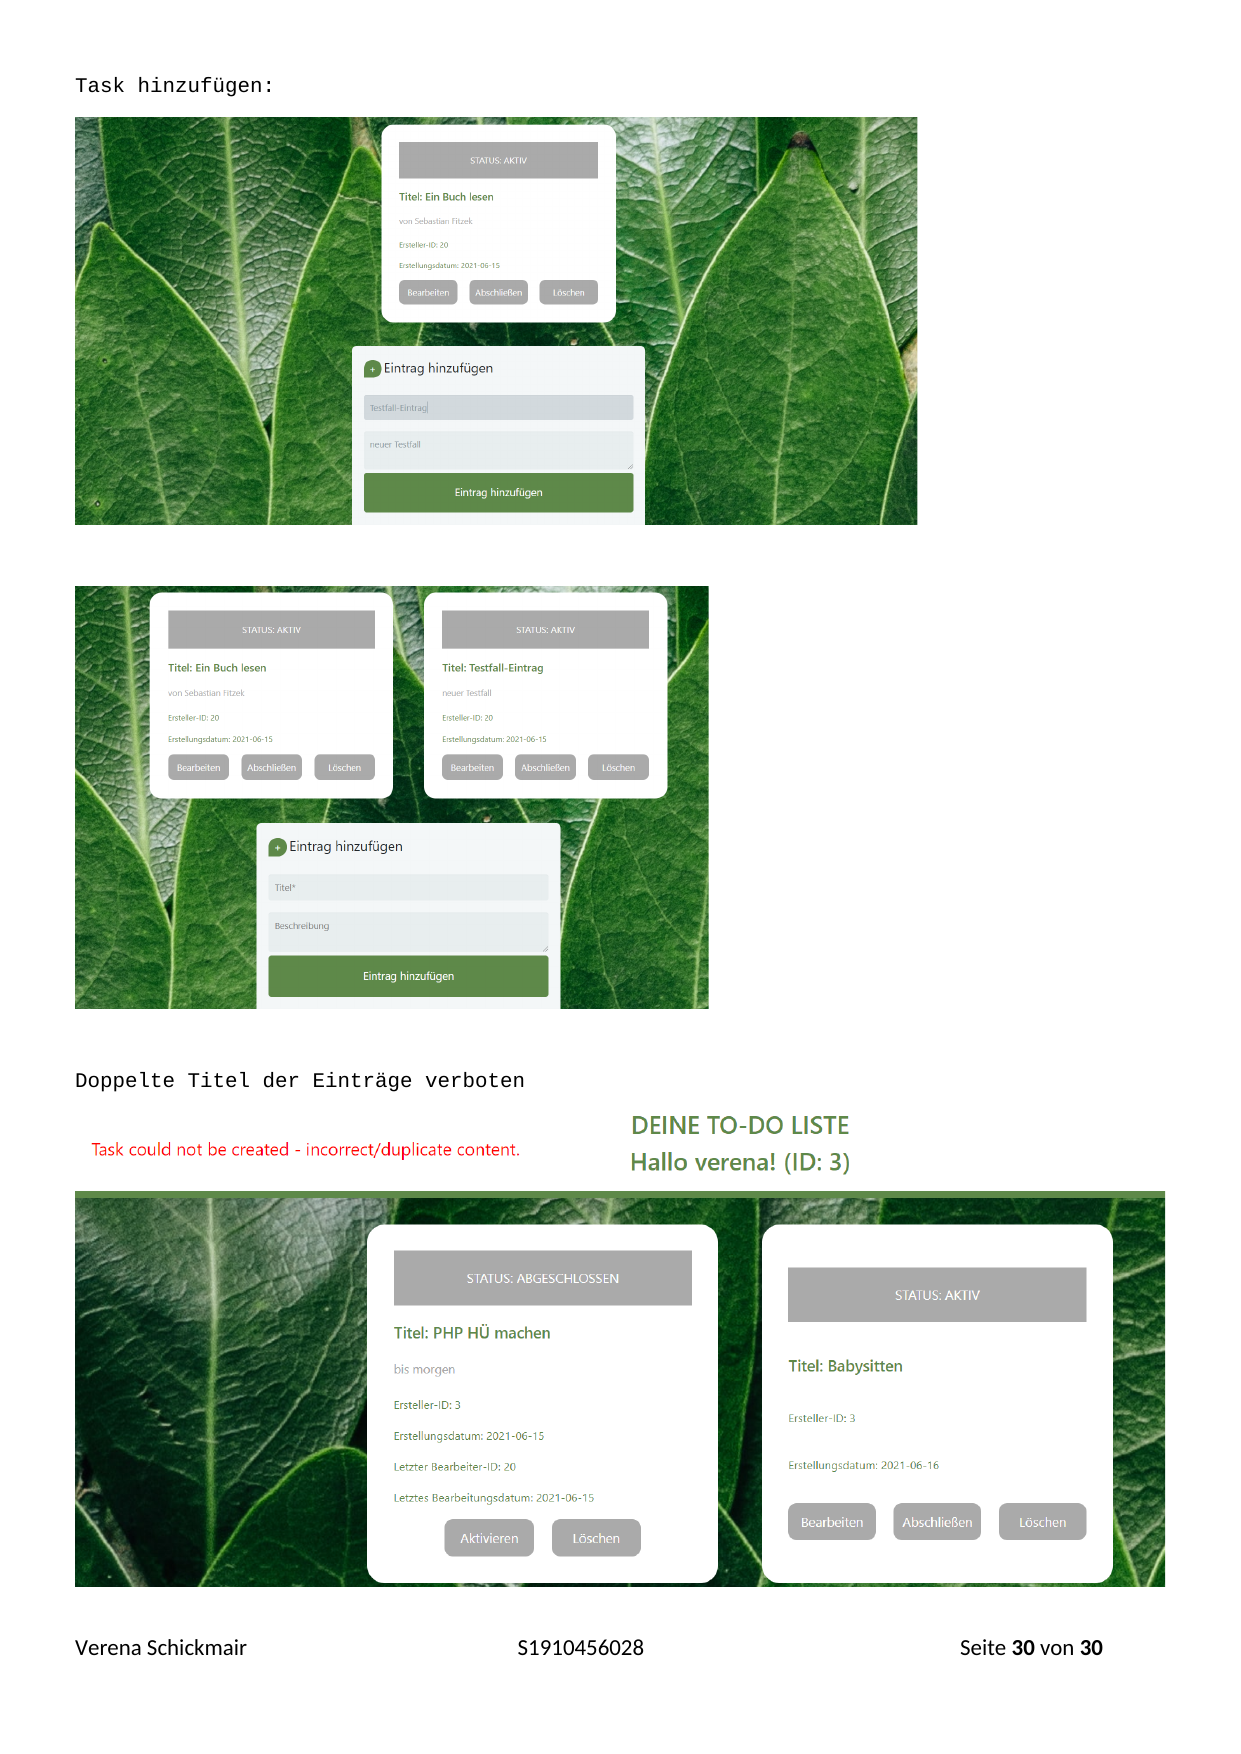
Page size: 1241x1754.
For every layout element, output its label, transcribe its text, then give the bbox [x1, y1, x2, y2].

picture [75, 586, 709, 1009]
picture [75, 1111, 1166, 1587]
picture [75, 117, 918, 525]
text Task hinzufügen: [75, 75, 1165, 99]
text Doppelte Titel der Einträge verboten [75, 1069, 1165, 1093]
